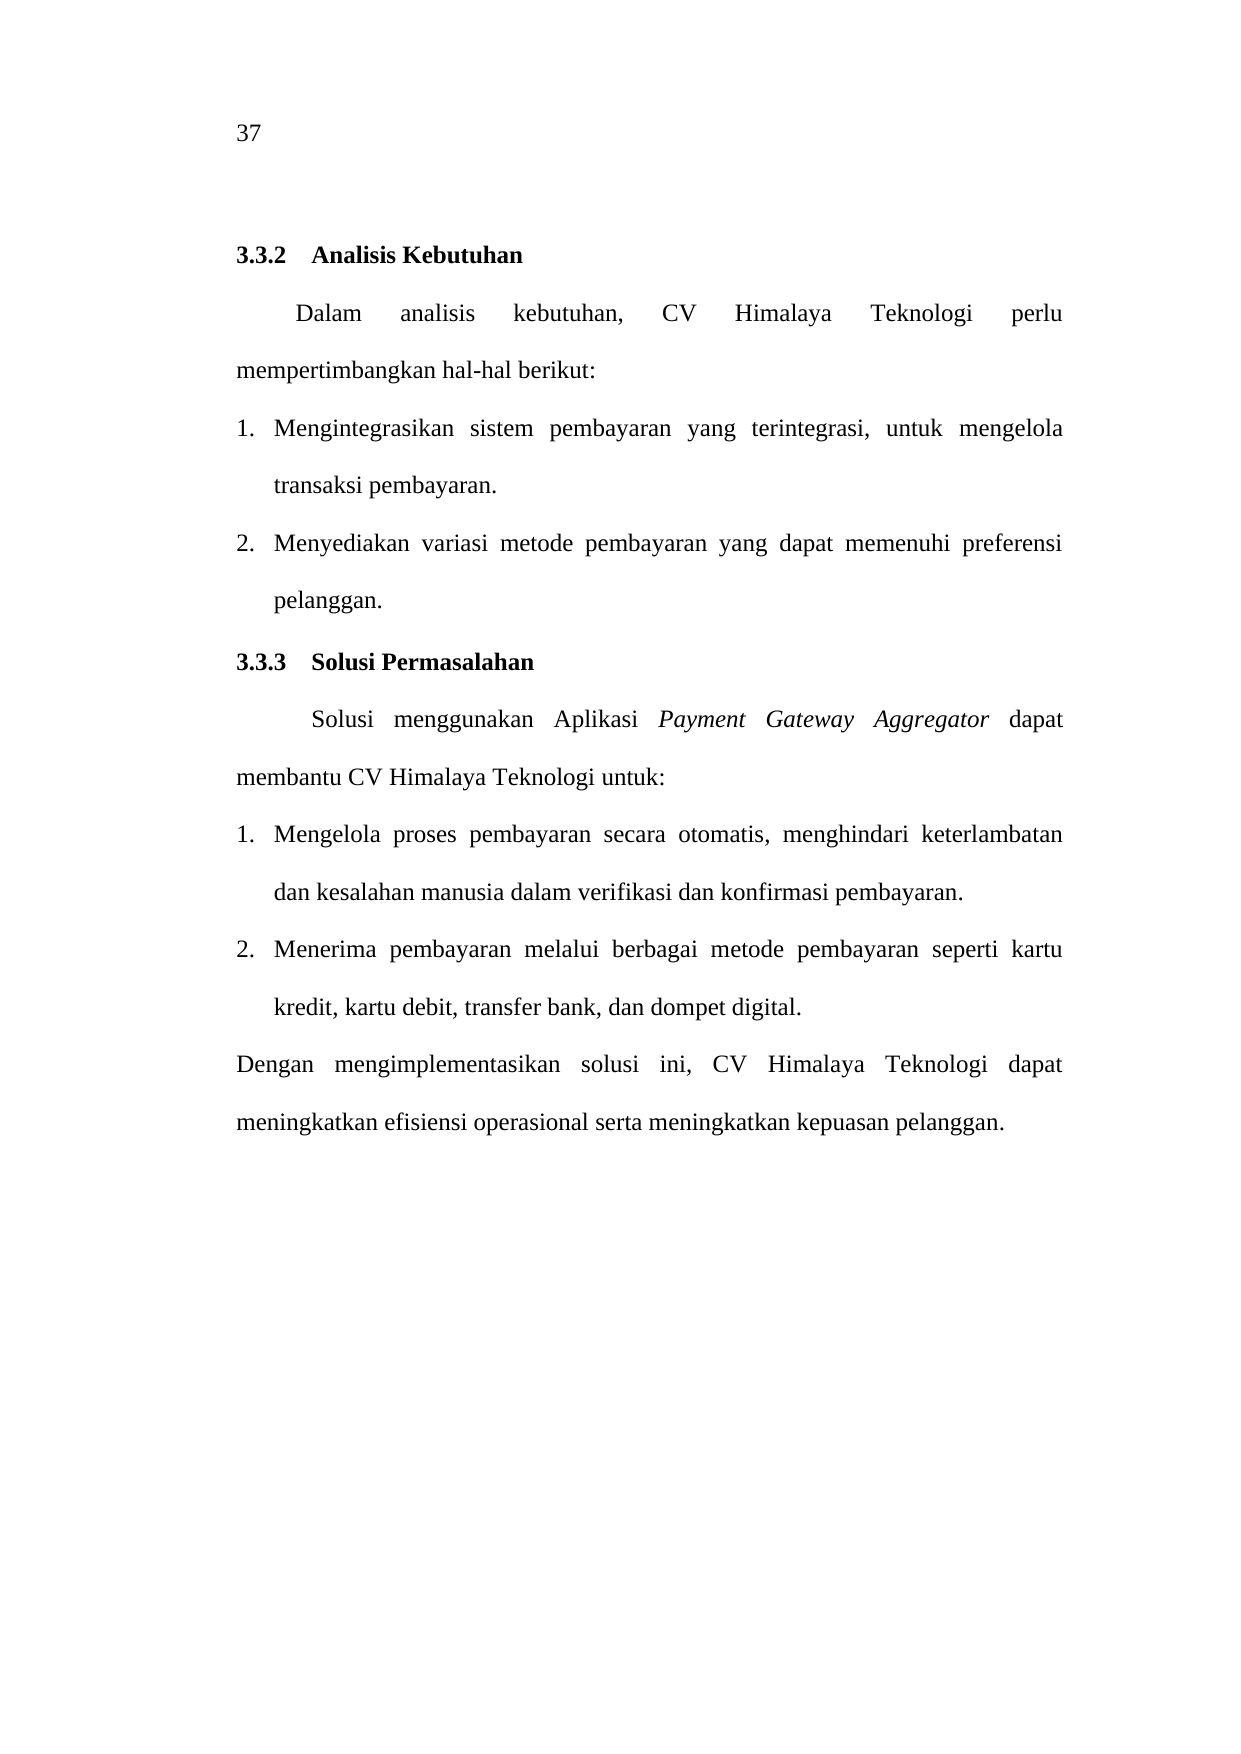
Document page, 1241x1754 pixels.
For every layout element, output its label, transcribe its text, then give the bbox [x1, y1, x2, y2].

subtitle Analisis Kebutuhan [236, 240, 1063, 269]
text Dalam analisis kebutuhan, CV Himalaya Teknologi perlu mempertimbangkan hal-hal berikut: [236, 298, 1063, 384]
text Dengan mengimplementasikan solusi ini, CV Himalaya Teknologi dapat meningkatkan efisiensi operasional serta meningkatkan kepuasan pelanggan. [236, 1049, 1063, 1136]
text Solusi menggunakan Aplikasi Payment Gateway Aggregator dapat membantu CV Himalaya Teknologi untuk: [236, 704, 1063, 791]
list Mengelola proses pembayaran secara otomatis, menghindari keterlambatan dan kesalahan manusia dalam verifikasi dan konfirmasi pembayaran. [236, 819, 1063, 906]
list Mengintegrasikan sistem pembayaran yang terintegrasi, untuk mengelola transaksi pembayaran. [236, 413, 1063, 499]
list Menyediakan variasi metode pembayaran yang dapat memenuhi preferensi pelanggan. [236, 528, 1063, 614]
list Menerima pembayaran melalui berbagai metode pembayaran seperti kartu kredit, kartu debit, transfer bank, dan dompet digital. [236, 934, 1063, 1021]
subtitle Solusi Permasalahan [236, 647, 1063, 676]
